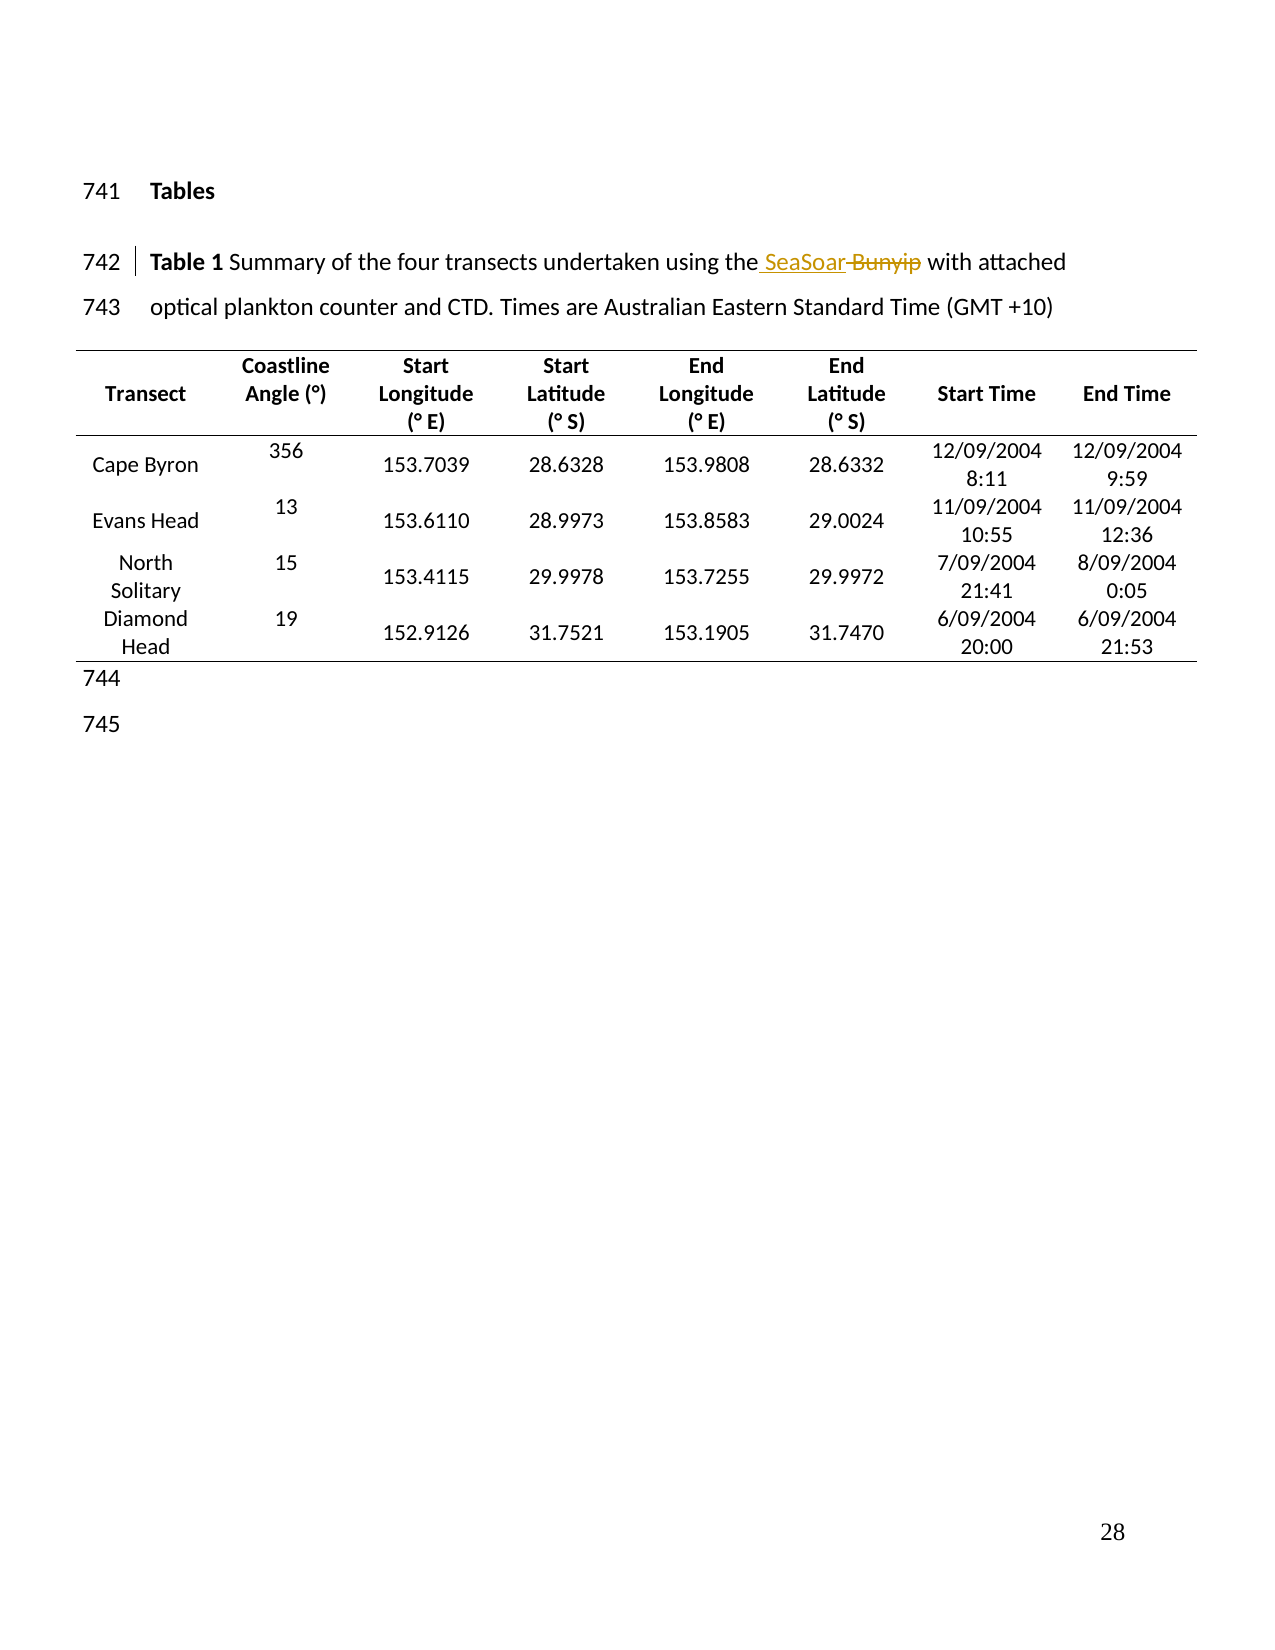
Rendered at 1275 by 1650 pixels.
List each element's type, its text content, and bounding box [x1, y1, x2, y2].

table_cell 28.6328 [496, 436, 636, 492]
table_cell 13 [216, 492, 356, 548]
table_cell 6/09/2004 20:00 [916, 604, 1057, 661]
table_cell 29.9972 [776, 548, 916, 604]
table_cell 31.7521 [496, 604, 636, 661]
table_cell 19 [216, 604, 356, 661]
table_header Transect [76, 351, 216, 435]
table_header Start Time [916, 351, 1057, 435]
table_cell 153.7255 [636, 548, 776, 604]
table_cell 153.9808 [636, 436, 776, 492]
table_cell 31.7470 [776, 604, 916, 661]
table_cell North Solitary [76, 548, 216, 604]
table_cell 153.7039 [356, 436, 496, 492]
table_cell 6/09/2004 21:53 [1057, 604, 1197, 661]
table_cell 11/09/2004 10:55 [916, 492, 1057, 548]
table_cell 153.6110 [356, 492, 496, 548]
table_cell Diamond Head [76, 604, 216, 661]
table_cell Evans Head [76, 492, 216, 548]
table_cell 12/09/2004 9:59 [1057, 436, 1197, 492]
table_header End Latitude (° S) [776, 351, 916, 435]
table_cell 356 [216, 436, 356, 492]
table_cell 8/09/2004 0:05 [1057, 548, 1197, 604]
table_cell 153.1905 [636, 604, 776, 661]
subtitle Tables [150, 175, 1125, 206]
table_header End Time [1057, 351, 1197, 435]
table_cell 7/09/2004 21:41 [916, 548, 1057, 604]
table_cell 28.6332 [776, 436, 916, 492]
table_header Coastline Angle (°) [216, 351, 356, 435]
table_cell 153.4115 [356, 548, 496, 604]
table_cell 11/09/2004 12:36 [1057, 492, 1197, 548]
table_cell 28.9973 [496, 492, 636, 548]
table_header Start Longitude (° E) [356, 351, 496, 435]
table_header Start Latitude (° S) [496, 351, 636, 435]
table_cell Cape Byron [76, 436, 216, 492]
table_cell 153.8583 [636, 492, 776, 548]
table_cell 29.9978 [496, 548, 636, 604]
table_cell 15 [216, 548, 356, 604]
table_cell 12/09/2004 8:11 [916, 436, 1057, 492]
table_cell 29.0024 [776, 492, 916, 548]
table_header End Longitude (° E) [636, 351, 776, 435]
subtitle Table 1 Summary of the four transects undertaken using the with attached optical plankton counter and CTD. Times are Australian Eastern Standard Time (GMT +10) [150, 246, 1125, 322]
table_cell 152.9126 [356, 604, 496, 661]
